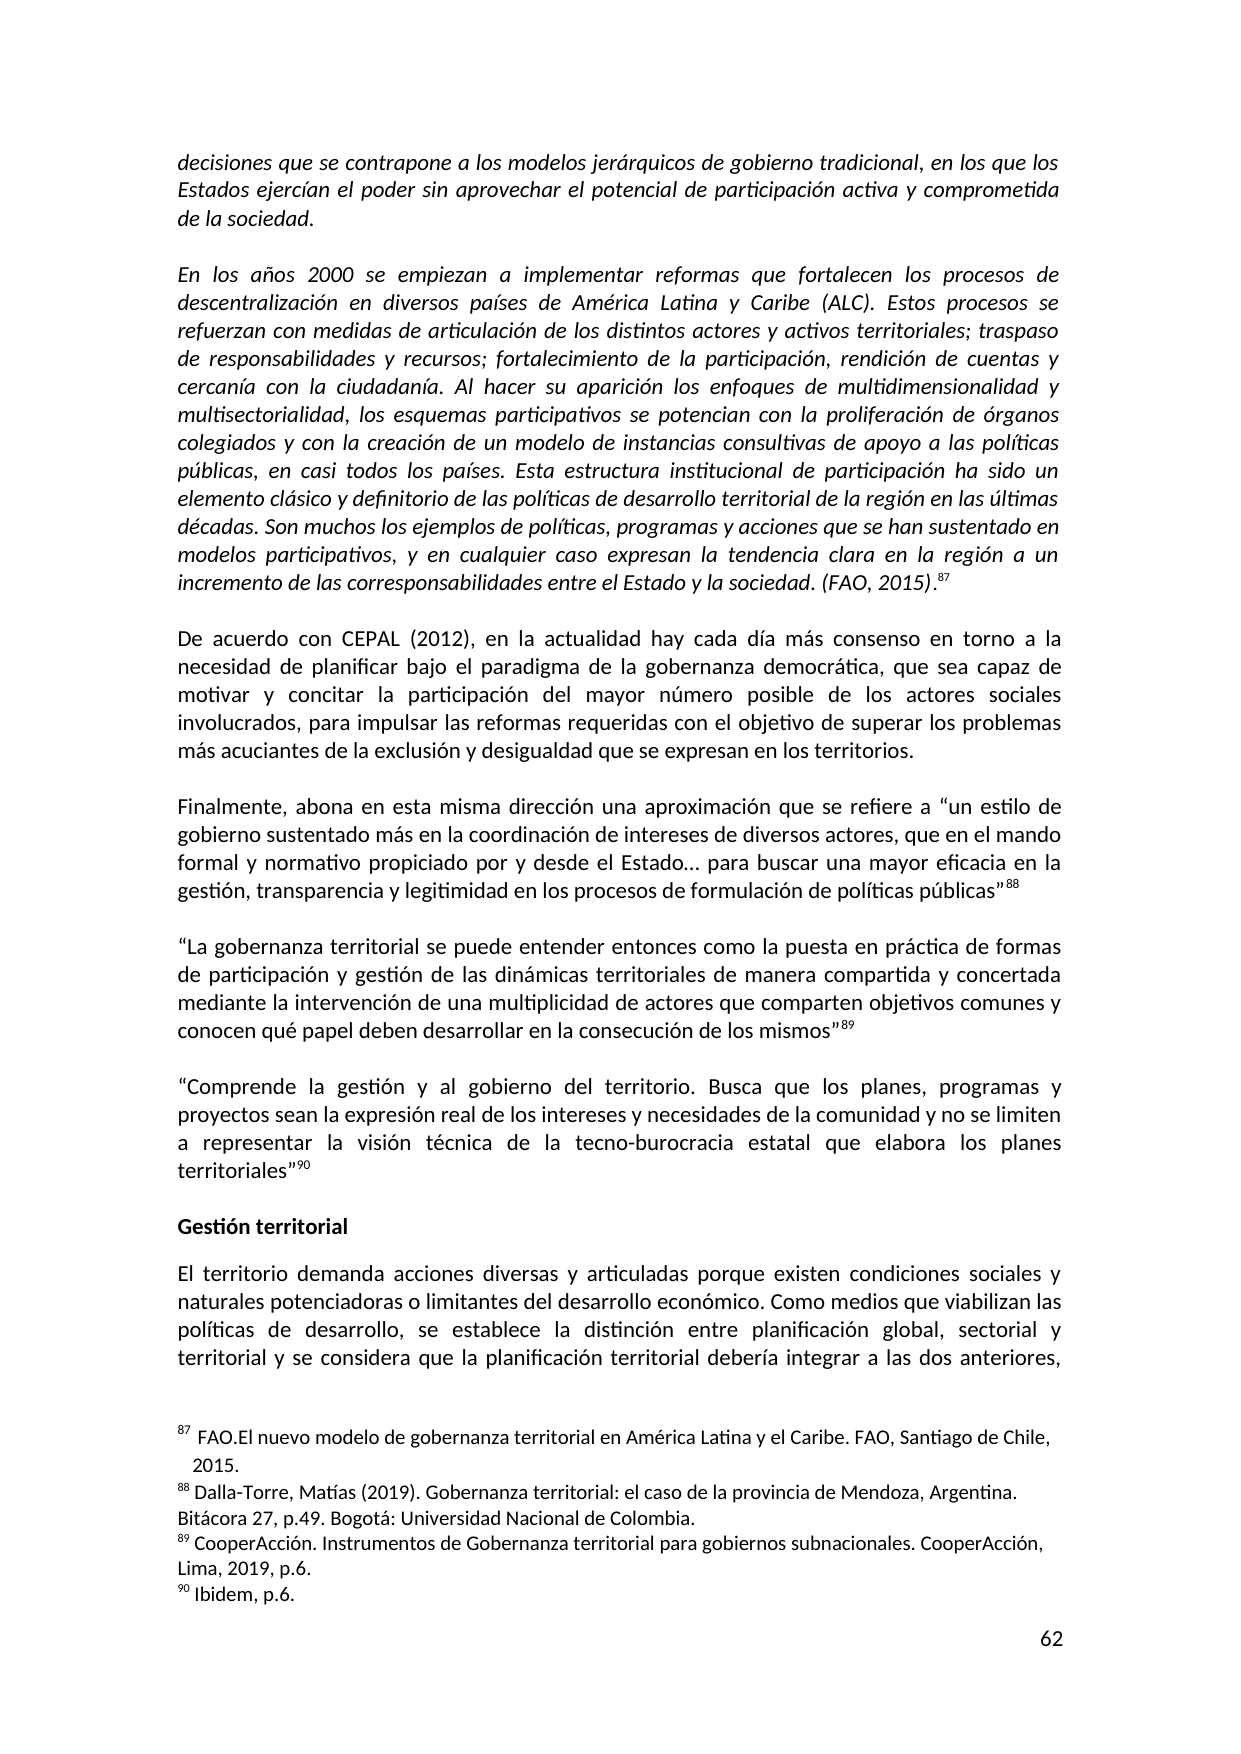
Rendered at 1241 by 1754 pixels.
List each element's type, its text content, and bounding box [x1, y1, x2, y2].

text En los años 2000 se empiezan a implementar reformas que fortalecen los procesos de descentralización en diversos países de América Latina y Caribe (ALC). Estos procesos se refuerzan con medidas de articulación de los distintos actores y activos territoriales; traspaso de responsabilidades y recursos; fortalecimiento de la participación, rendición de cuentas y cercanía con la ciudadanía. Al hacer su aparición los enfoques de multidimensionalidad y multisectorialidad, los esquemas participativos se potencian con la proliferación de órganos colegiados y con la creación de un modelo de instancias consultivas de apoyo a las políticas públicas, en casi todos los países. Esta estructura institucional de participación ha sido un elemento clásico y definitorio de las políticas de desarrollo territorial de la región en las últimas décadas. Son muchos los ejemplos de políticas, programas y acciones que se han sustentado en modelos participativos, y en cualquier caso expresan la tendencia clara en la región a un incremento de las corresponsabilidades entre el Estado y la sociedad. (FAO, 2015). [177, 260, 1063, 596]
text Gestión territorial [177, 1212, 1063, 1240]
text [177, 1259, 1063, 1371]
text Finalmente, abona en esta misma dirección una aproximación que se refiere a “un estilo de gobierno sustentado más en la coordinación de intereses de diversos actores, que en el mando formal y normativo propiciado por y desde el Estado… para buscar una mayor eficacia en la gestión, transparencia y legitimidad en los procesos de formulación de políticas públicas” [177, 792, 1063, 904]
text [177, 148, 1063, 232]
text De acuerdo con CEPAL (2012), en la actualidad hay cada día más consenso en torno a la necesidad de planificar bajo el paradigma de la gobernanza democrática, que sea capaz de motivar y concitar la participación del mayor número posible de los actores sociales involucrados, para impulsar las reformas requeridas con el objetivo de superar los problemas más acuciantes de la exclusión y desigualdad que se expresan en los territorios. [177, 624, 1063, 764]
text “Comprende la gestión y al gobierno del territorio. Busca que los planes, programas y proyectos sean la expresión real de los intereses y necesidades de la comunidad y no se limiten a representar la visión técnica de la tecno-burocracia estatal que elabora los planes territoriales” [177, 1072, 1063, 1184]
text “La gobernanza territorial se puede entender entonces como la puesta en práctica de formas de participación y gestión de las dinámicas territoriales de manera compartida y concertada mediante la intervención de una multiplicidad de actores que comparten objetivos comunes y conocen qué papel deben desarrollar en la consecución de los mismos” [177, 932, 1063, 1044]
